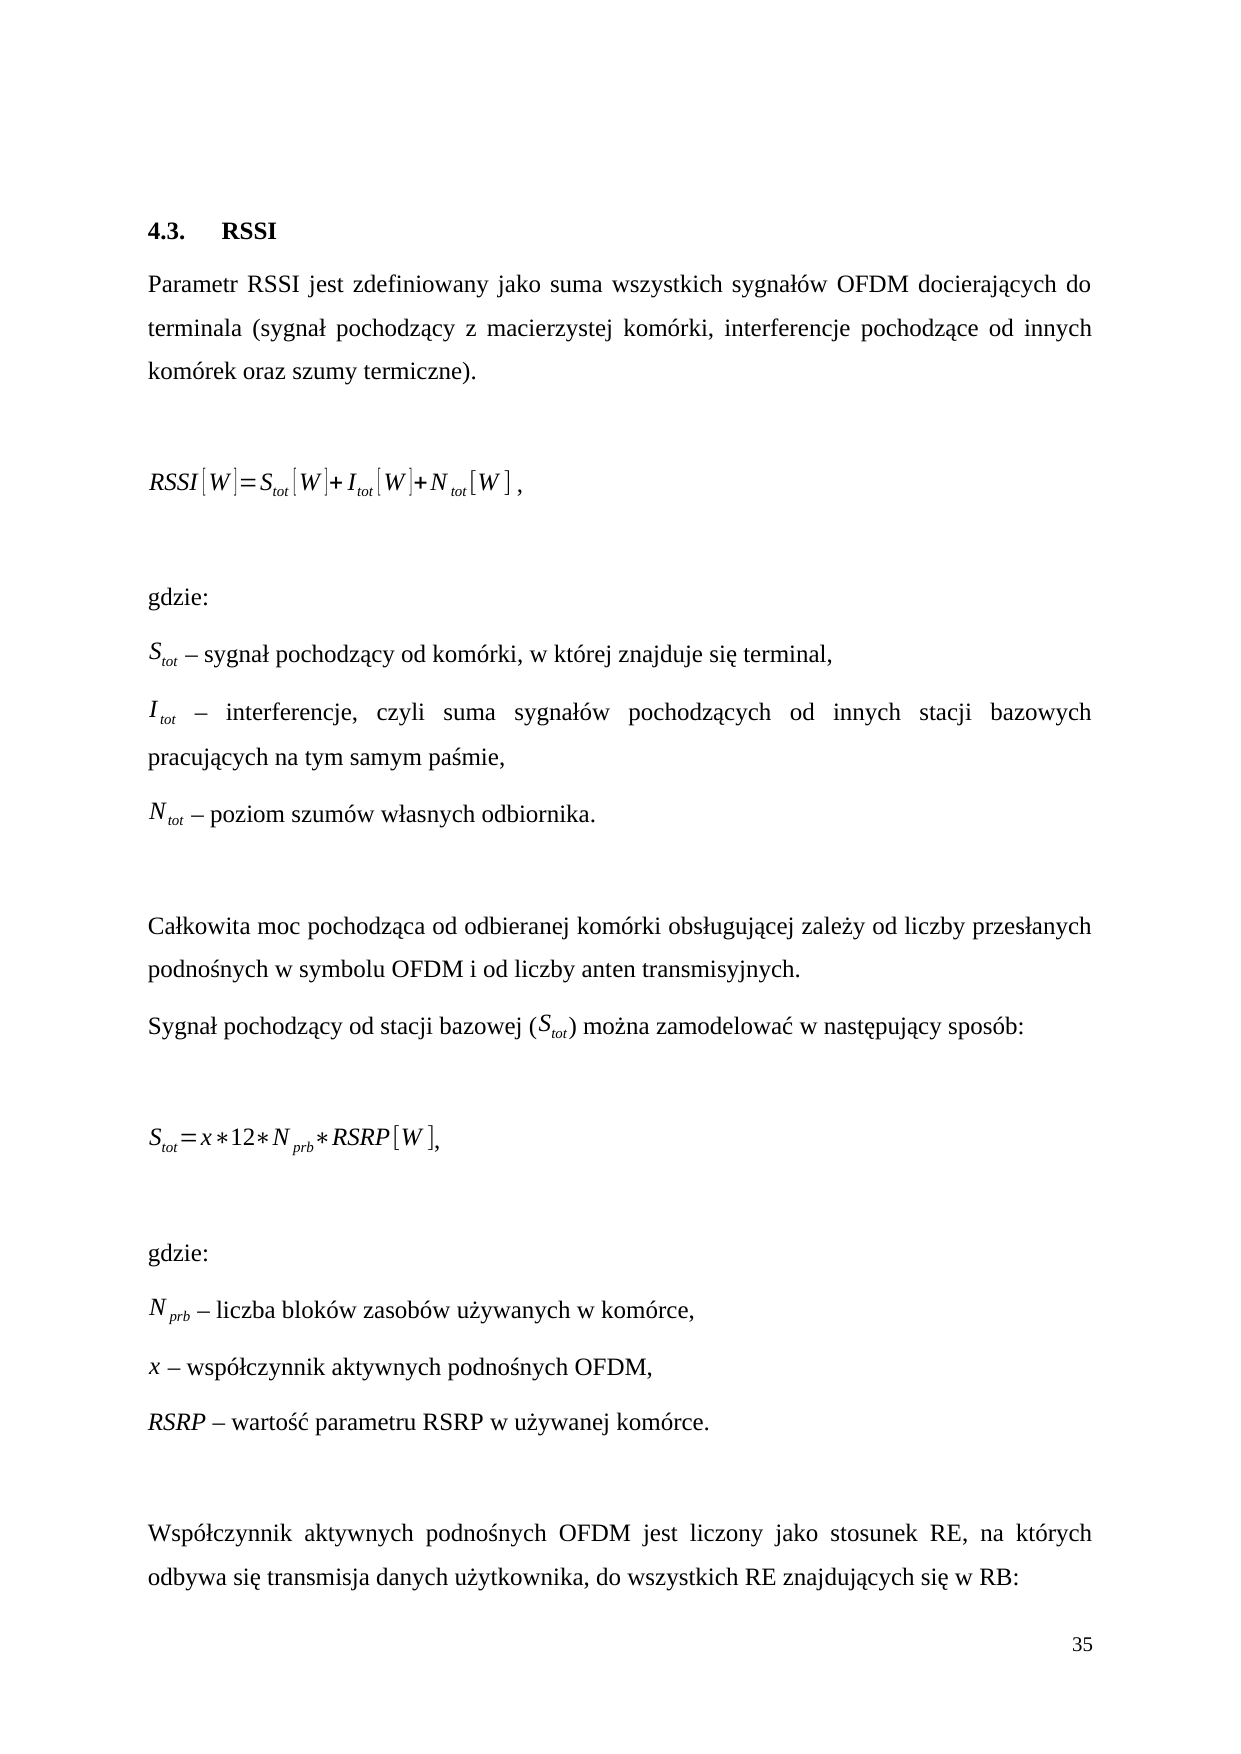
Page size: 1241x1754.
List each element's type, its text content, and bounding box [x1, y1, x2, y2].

text Całkowita moc pochodząca od odbieranej komórki obsługującej zależy od liczby przesłanych podnośnych w symbolu OFDM i od liczby anten transmisyjnych. [148, 911, 1093, 983]
text – liczba bloków zasobów używanych w komórce, [148, 1293, 1093, 1325]
text Sygnał pochodzący od stacji bazowej () można zamodelować w następujący sposób: [148, 1010, 1093, 1041]
text – współczynnik aktywnych podnośnych OFDM, [148, 1352, 1093, 1380]
text – sygnał pochodzący od komórki, w której znajduje się terminal, [148, 638, 1093, 669]
text , [148, 1124, 1093, 1155]
list RSSI [148, 216, 1093, 244]
text gdzie: [148, 1238, 1093, 1267]
text Parametr RSSI jest zdefiniowany jako suma wszystkich sygnałów OFDM docierających do terminala (sygnał pochodzący z macierzystej komórki, interferencje pochodzące od innych komórek oraz szumy termiczne). [148, 269, 1093, 384]
text , [148, 467, 1093, 500]
text – interferencje, czyli suma sygnałów pochodzących od innych stacji bazowych pracujących na tym samym paśmie, [148, 696, 1093, 771]
text RSRP – wartość parametru RSRP w używanej komórce. [148, 1407, 1093, 1436]
text gdzie: [148, 582, 1093, 611]
text – poziom szumów własnych odbiornika. [148, 797, 1093, 829]
text Współczynnik aktywnych podnośnych OFDM jest liczony jako stosunek RE, na których odbywa się transmisja danych użytkownika, do wszystkich RE znajdujących się w RB: [148, 1518, 1093, 1590]
